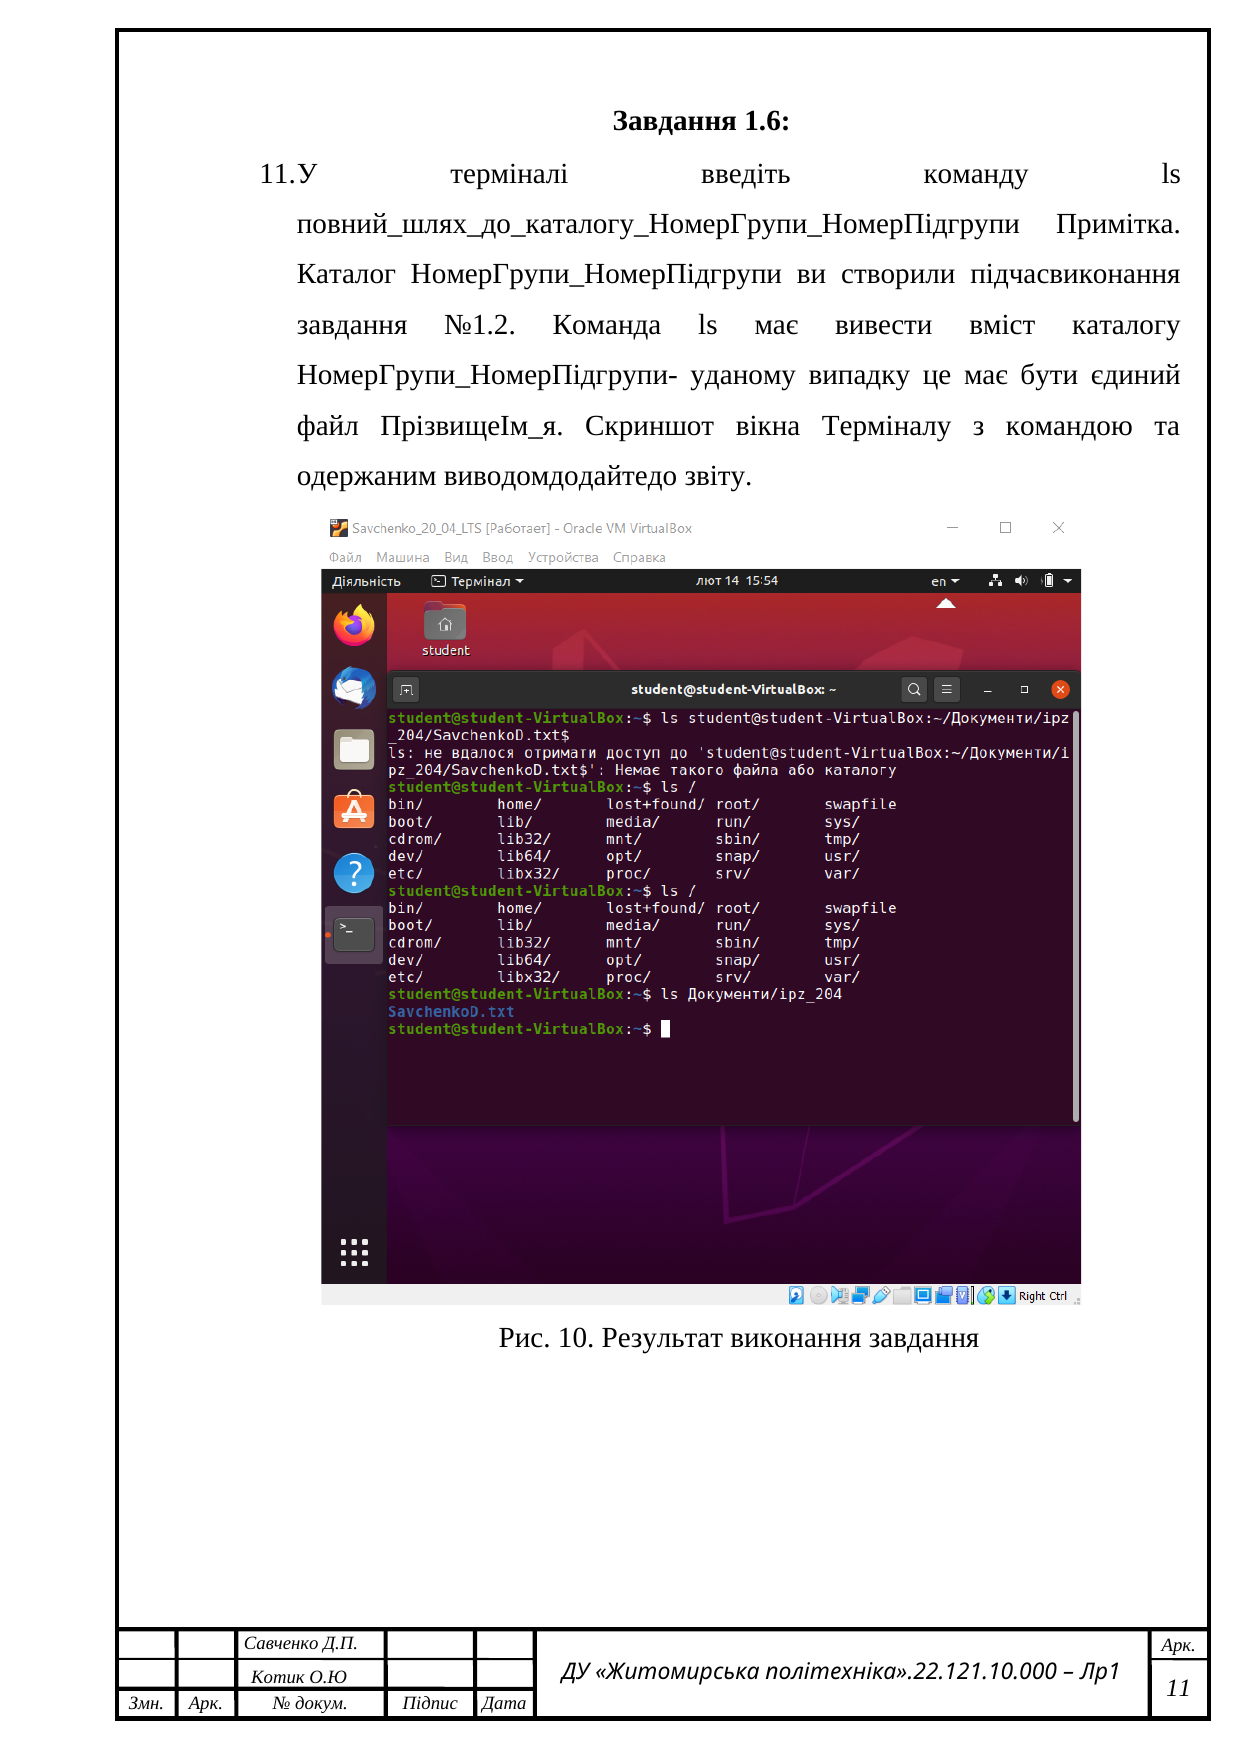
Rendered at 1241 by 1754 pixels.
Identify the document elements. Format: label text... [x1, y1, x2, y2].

list У терміналі введіть команду ls повний_шлях_до_каталогу_НомерГрупи_НомерПідгрупи Примітка. Каталог НомерГрупи_НомерПідгрупи ви створили підчасвиконання завдання №1.2. Команда ls має вивести вміст каталогу НомерГрупи_НомерПідгрупи- уданому випадку це має бути єдиний файл ПрізвищеІм_я. Скриншот вікна Терміналу з командою та одержаним виводомдодайтедо звіту. [259, 156, 1181, 491]
picture [321, 511, 1082, 1305]
text Завдання 1.6: [148, 103, 1181, 136]
text Рис. 10. Результат виконання завдання [297, 1320, 1181, 1354]
